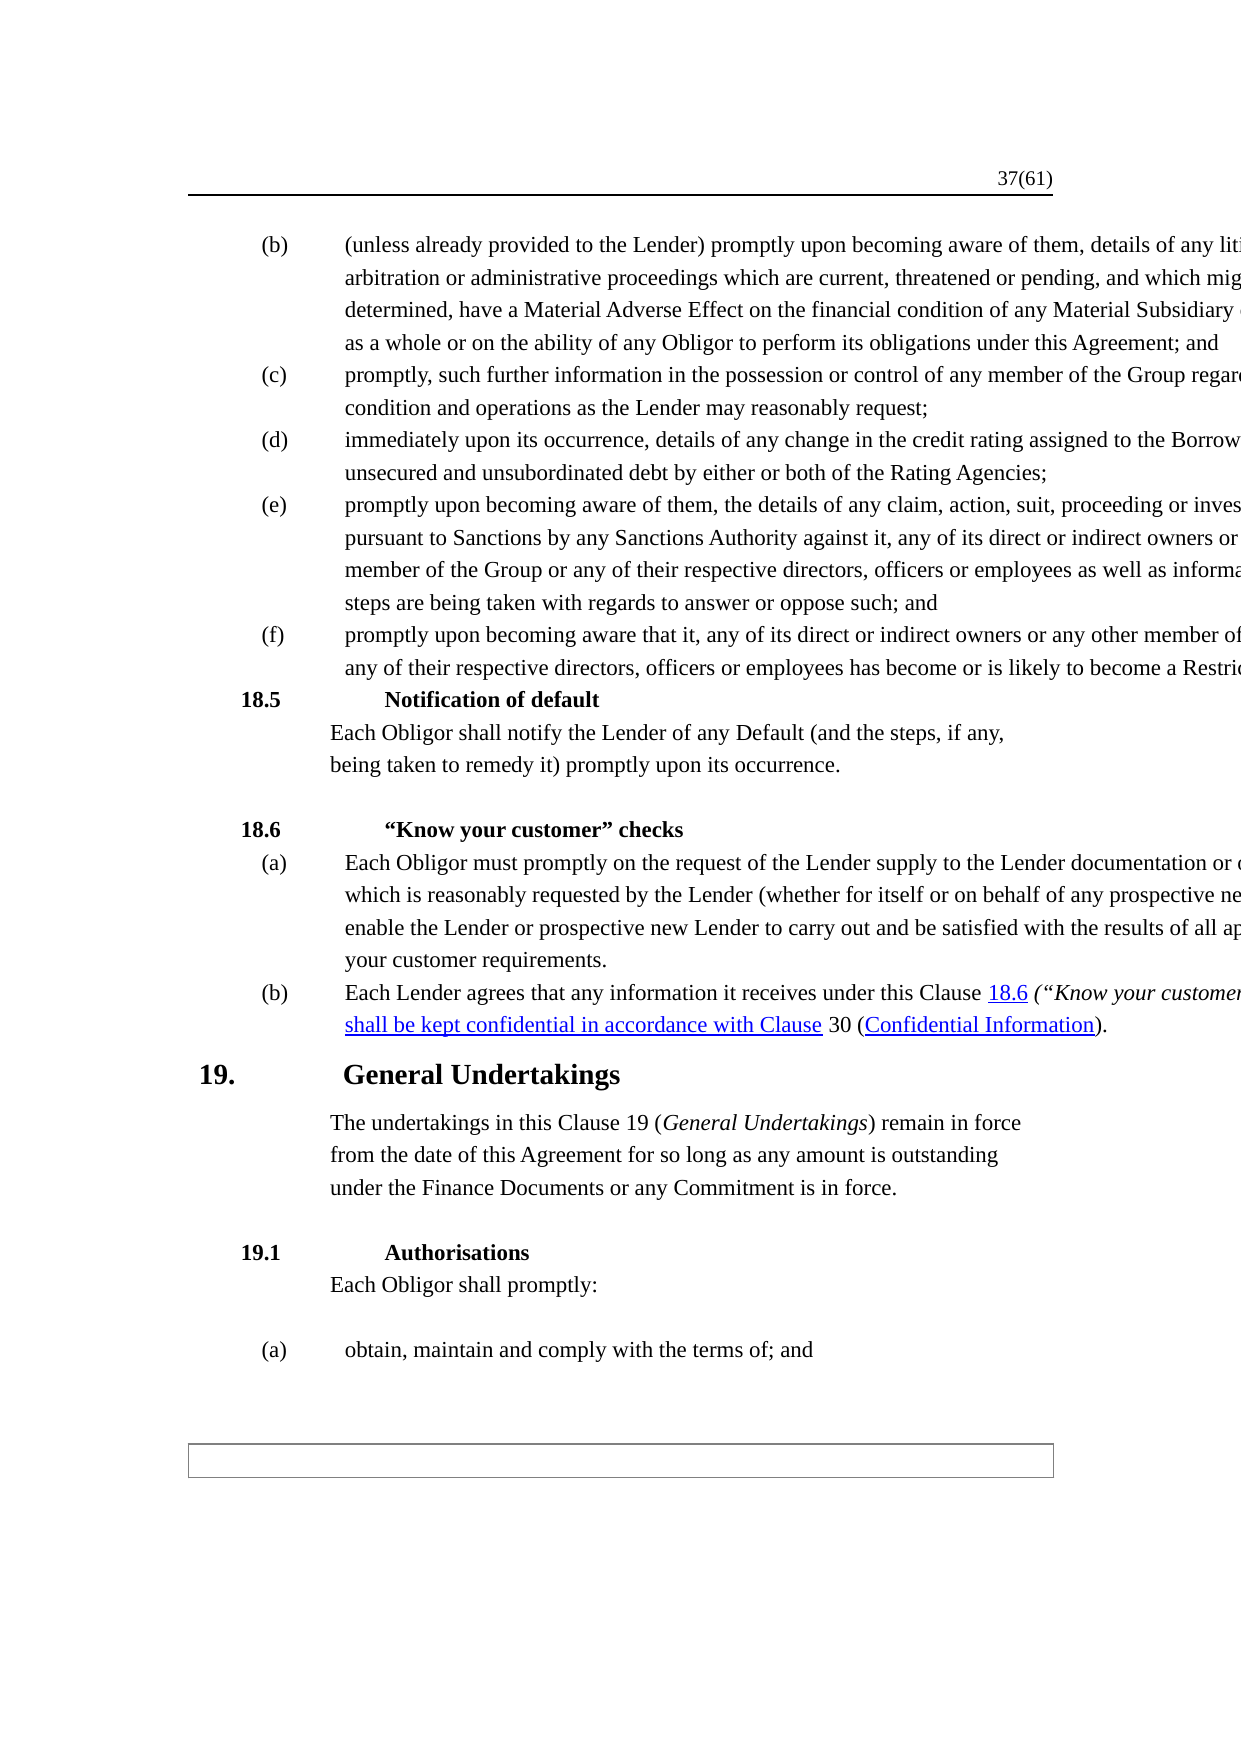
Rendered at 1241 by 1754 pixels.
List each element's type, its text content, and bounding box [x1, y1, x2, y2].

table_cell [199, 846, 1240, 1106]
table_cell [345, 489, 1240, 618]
text Each Obligor shall promptly: [330, 1268, 1053, 1301]
text 37(61) [187, 162, 1053, 196]
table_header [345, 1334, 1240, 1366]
text Each Obligor shall notify the Lender of any Default (and the steps, if any, being taken to remedy it) promptly upon its occurrence. [330, 716, 1053, 781]
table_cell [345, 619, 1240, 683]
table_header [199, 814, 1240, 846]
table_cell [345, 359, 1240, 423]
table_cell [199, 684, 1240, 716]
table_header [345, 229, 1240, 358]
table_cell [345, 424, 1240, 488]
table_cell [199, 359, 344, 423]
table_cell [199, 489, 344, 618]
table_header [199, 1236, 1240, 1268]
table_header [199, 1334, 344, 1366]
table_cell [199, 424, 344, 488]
text The undertakings in this Clause 19 (General Undertakings) remain in force from the date of this Agreement for so long as any amount is outstanding under the Finance Documents or any Commitment is in force. [330, 1106, 1053, 1203]
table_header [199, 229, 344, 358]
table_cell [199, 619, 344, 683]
